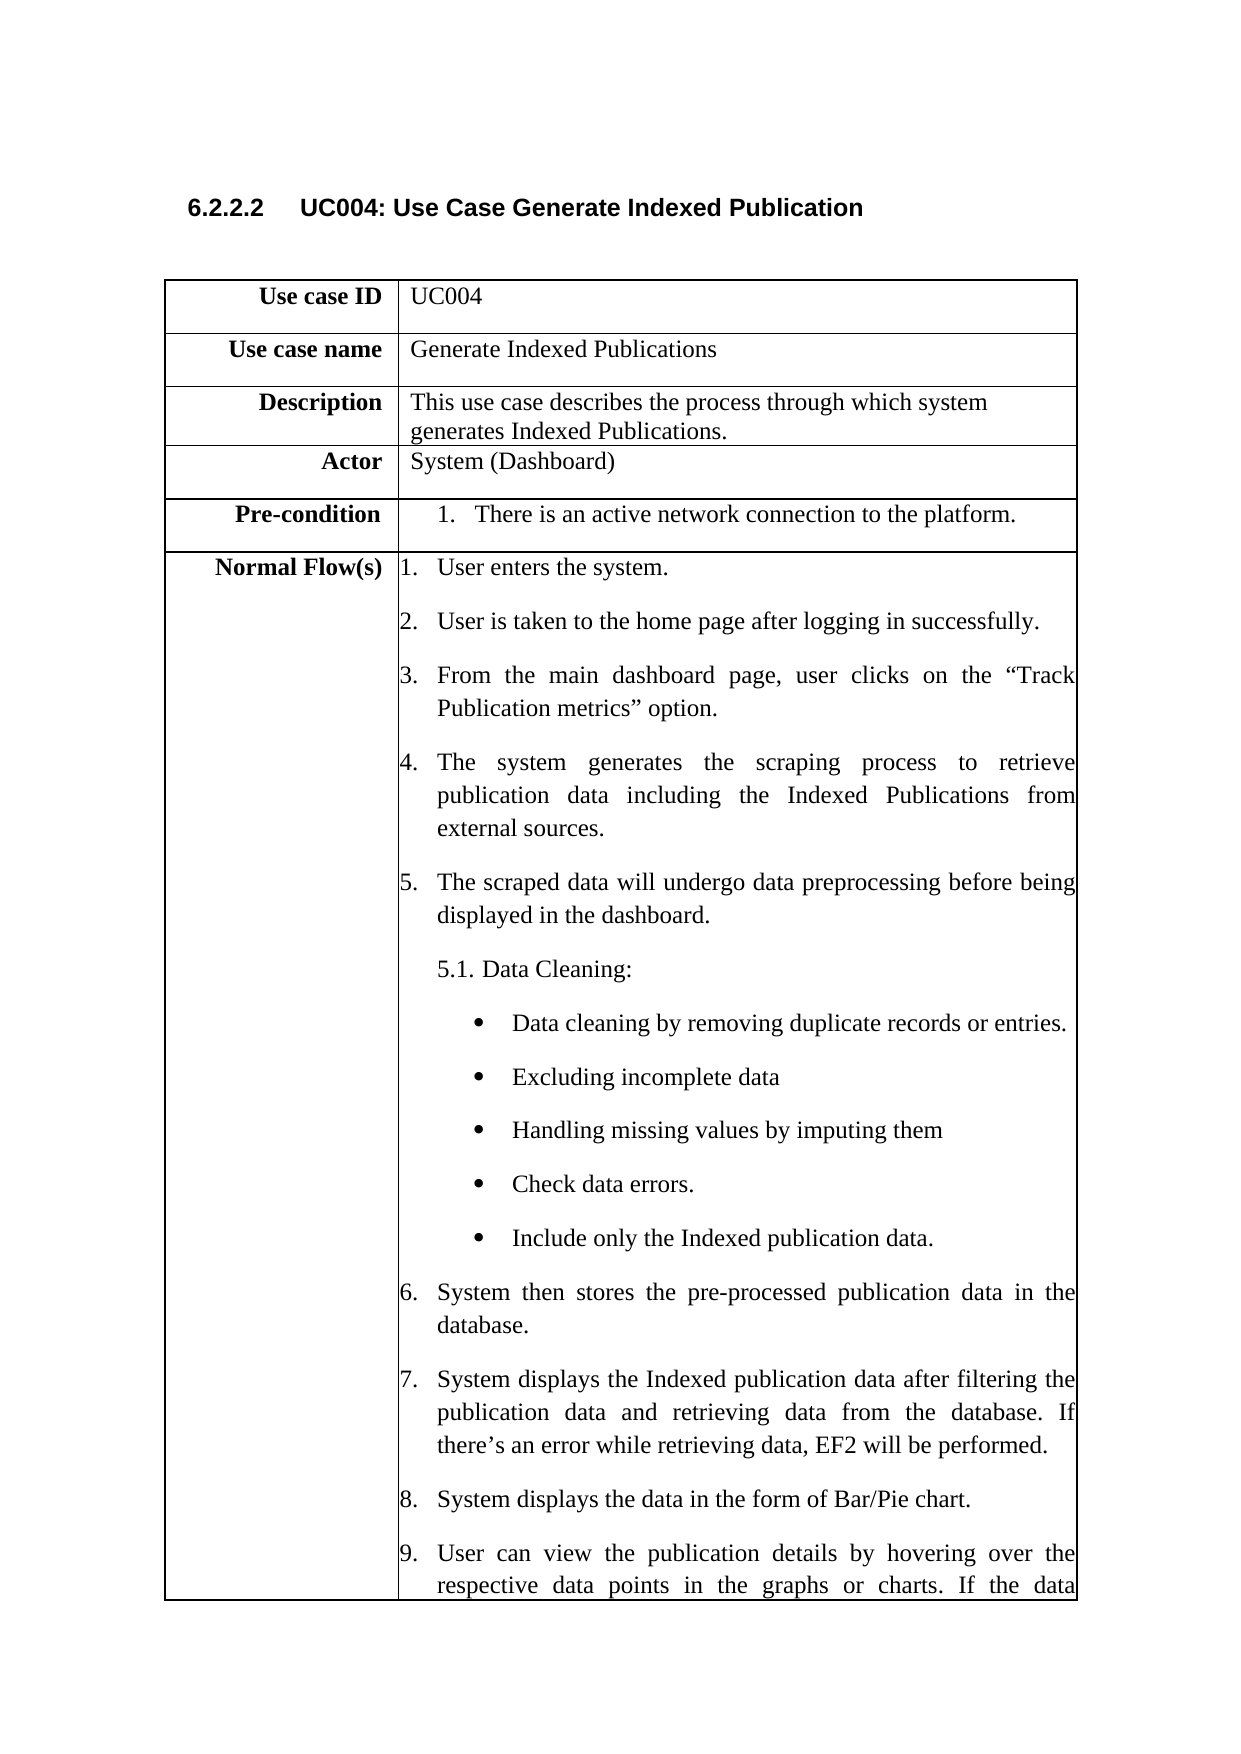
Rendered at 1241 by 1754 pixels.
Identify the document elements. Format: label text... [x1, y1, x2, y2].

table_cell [399, 553, 1076, 1599]
table_cell There is an active network connection to the platform. [399, 500, 1076, 551]
table_cell Generate Indexed Publications [399, 334, 1076, 386]
table_header UC004 [399, 281, 1076, 332]
table_cell Description [166, 387, 398, 445]
table_cell Pre-condition [166, 500, 398, 551]
table_cell System (Dashboard) [399, 446, 1076, 498]
table_cell Normal Flow(s) [166, 553, 398, 1599]
list UC004: Use Case Generate Indexed Publication [187, 193, 1090, 222]
table_cell Actor [166, 446, 398, 498]
table_header Use case ID [166, 281, 398, 332]
table_cell Use case name [166, 334, 398, 386]
table_cell This use case describes the process through which system generates Indexed Publications. [399, 387, 1076, 445]
